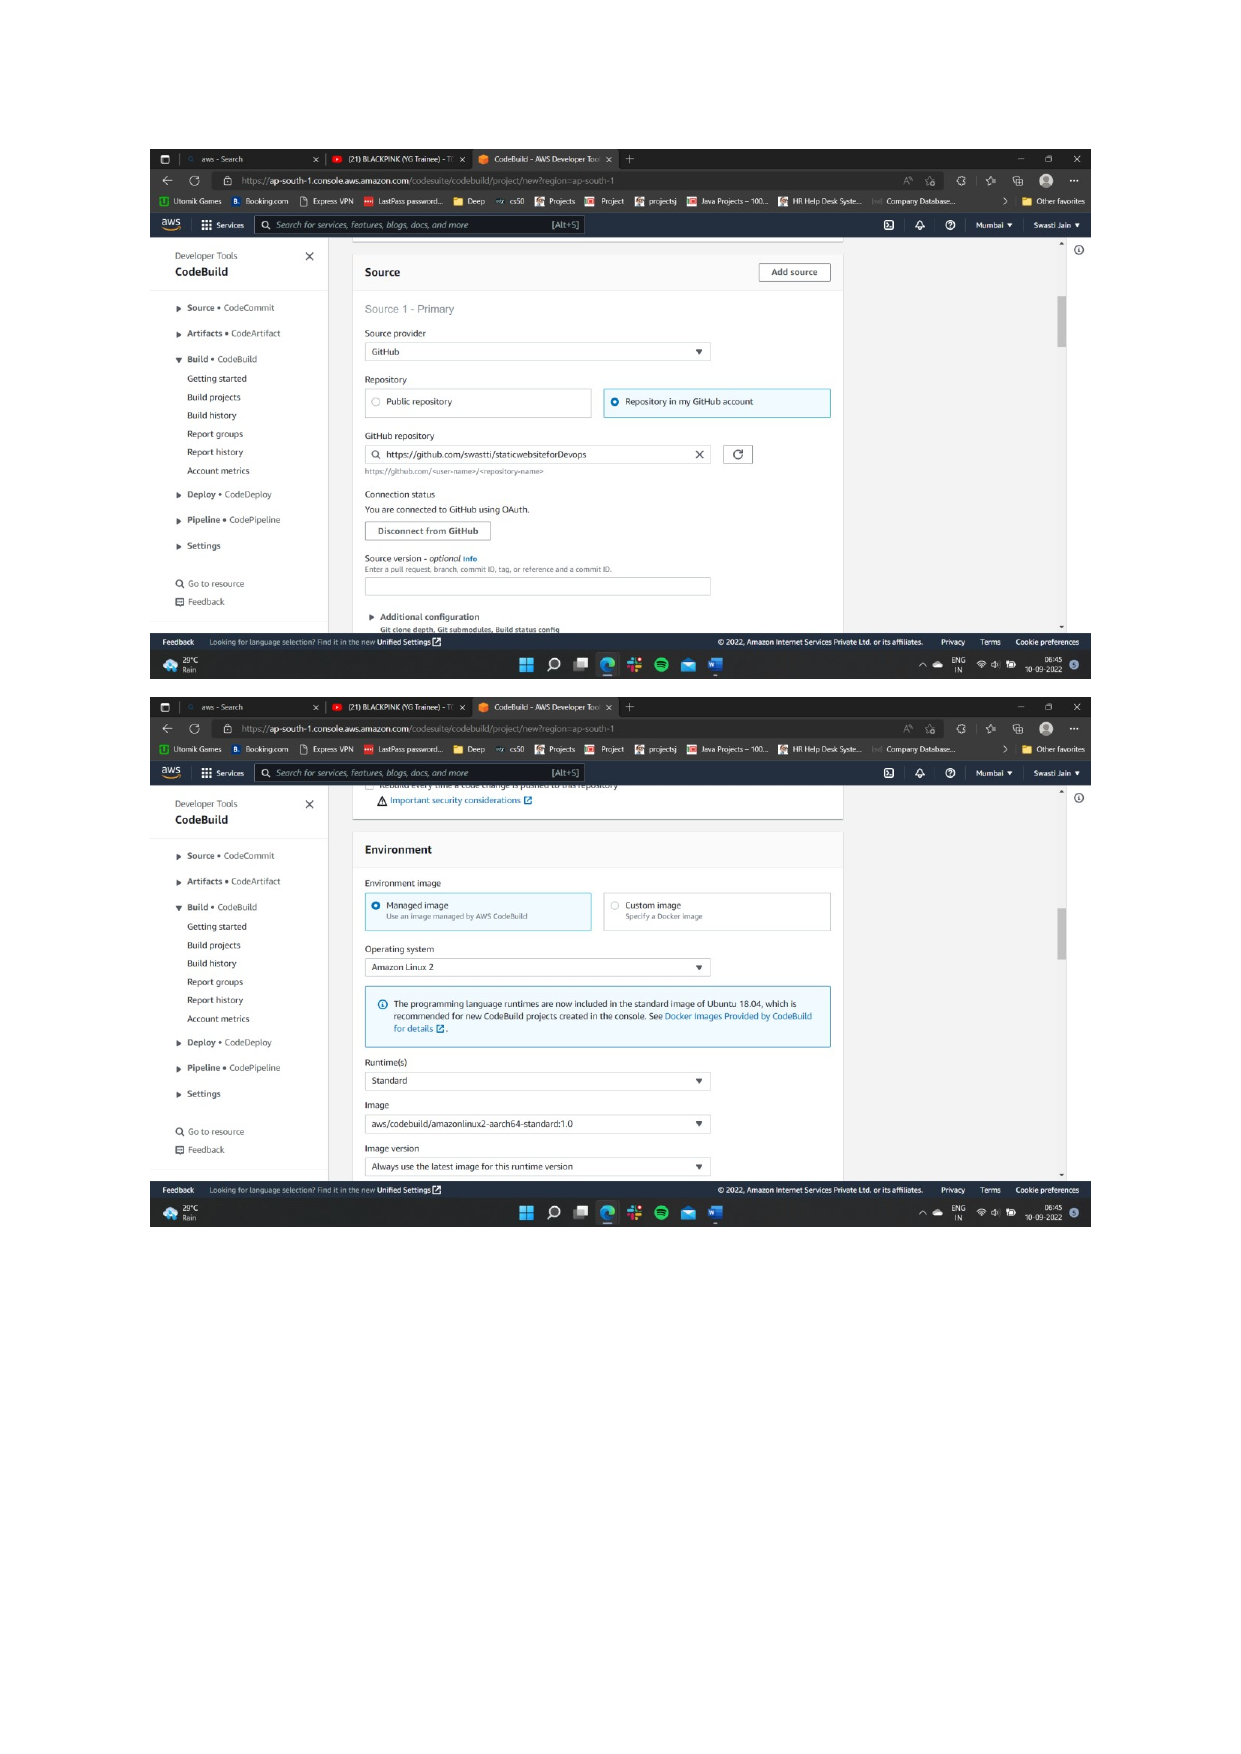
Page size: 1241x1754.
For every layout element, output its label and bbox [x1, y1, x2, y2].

picture [150, 149, 1091, 679]
picture [150, 697, 1091, 1227]
